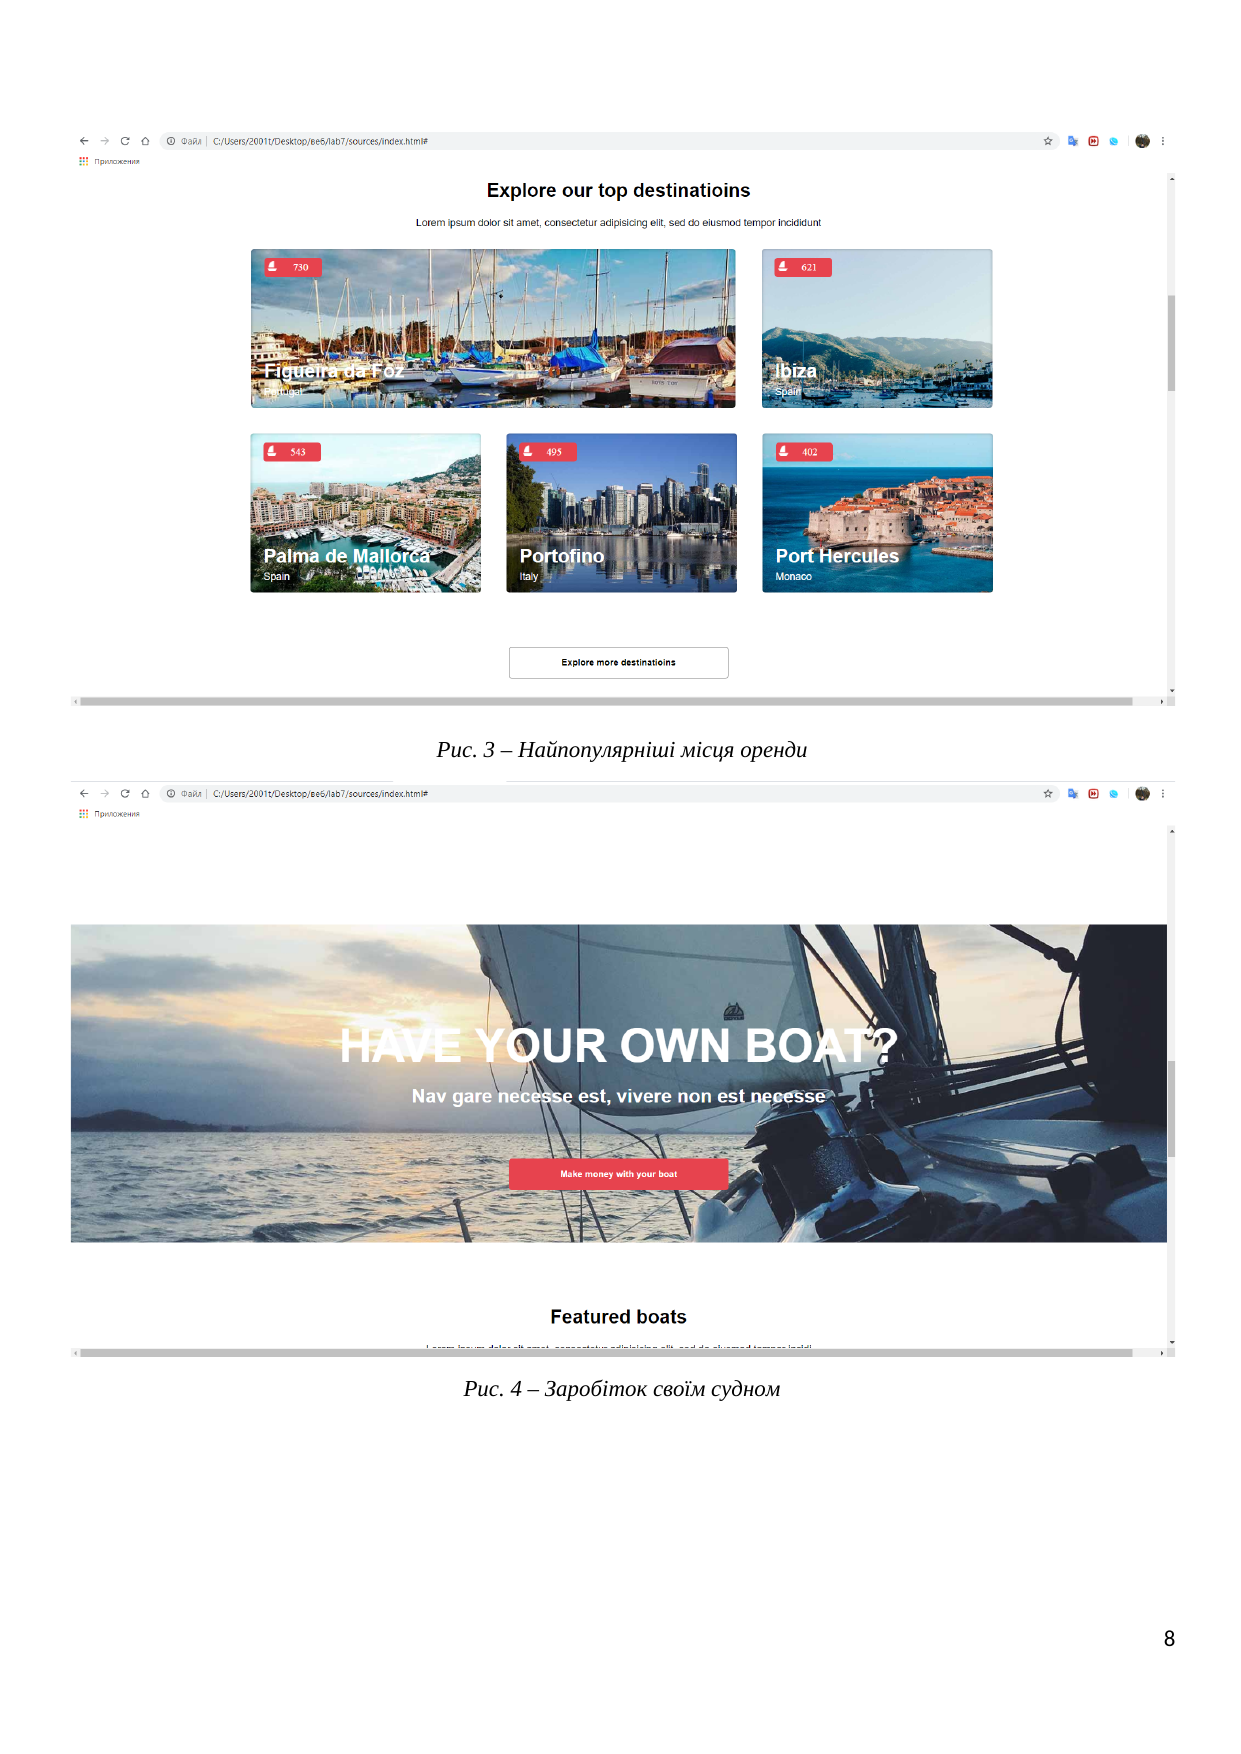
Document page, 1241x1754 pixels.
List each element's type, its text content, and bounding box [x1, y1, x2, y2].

picture [70, 130, 1176, 706]
picture [70, 781, 1176, 1357]
text Рис. 3 – Найпопулярніші місця оренди [71, 736, 1175, 762]
text Рис. 4 – Заробіток своїм судном [71, 1376, 1175, 1402]
